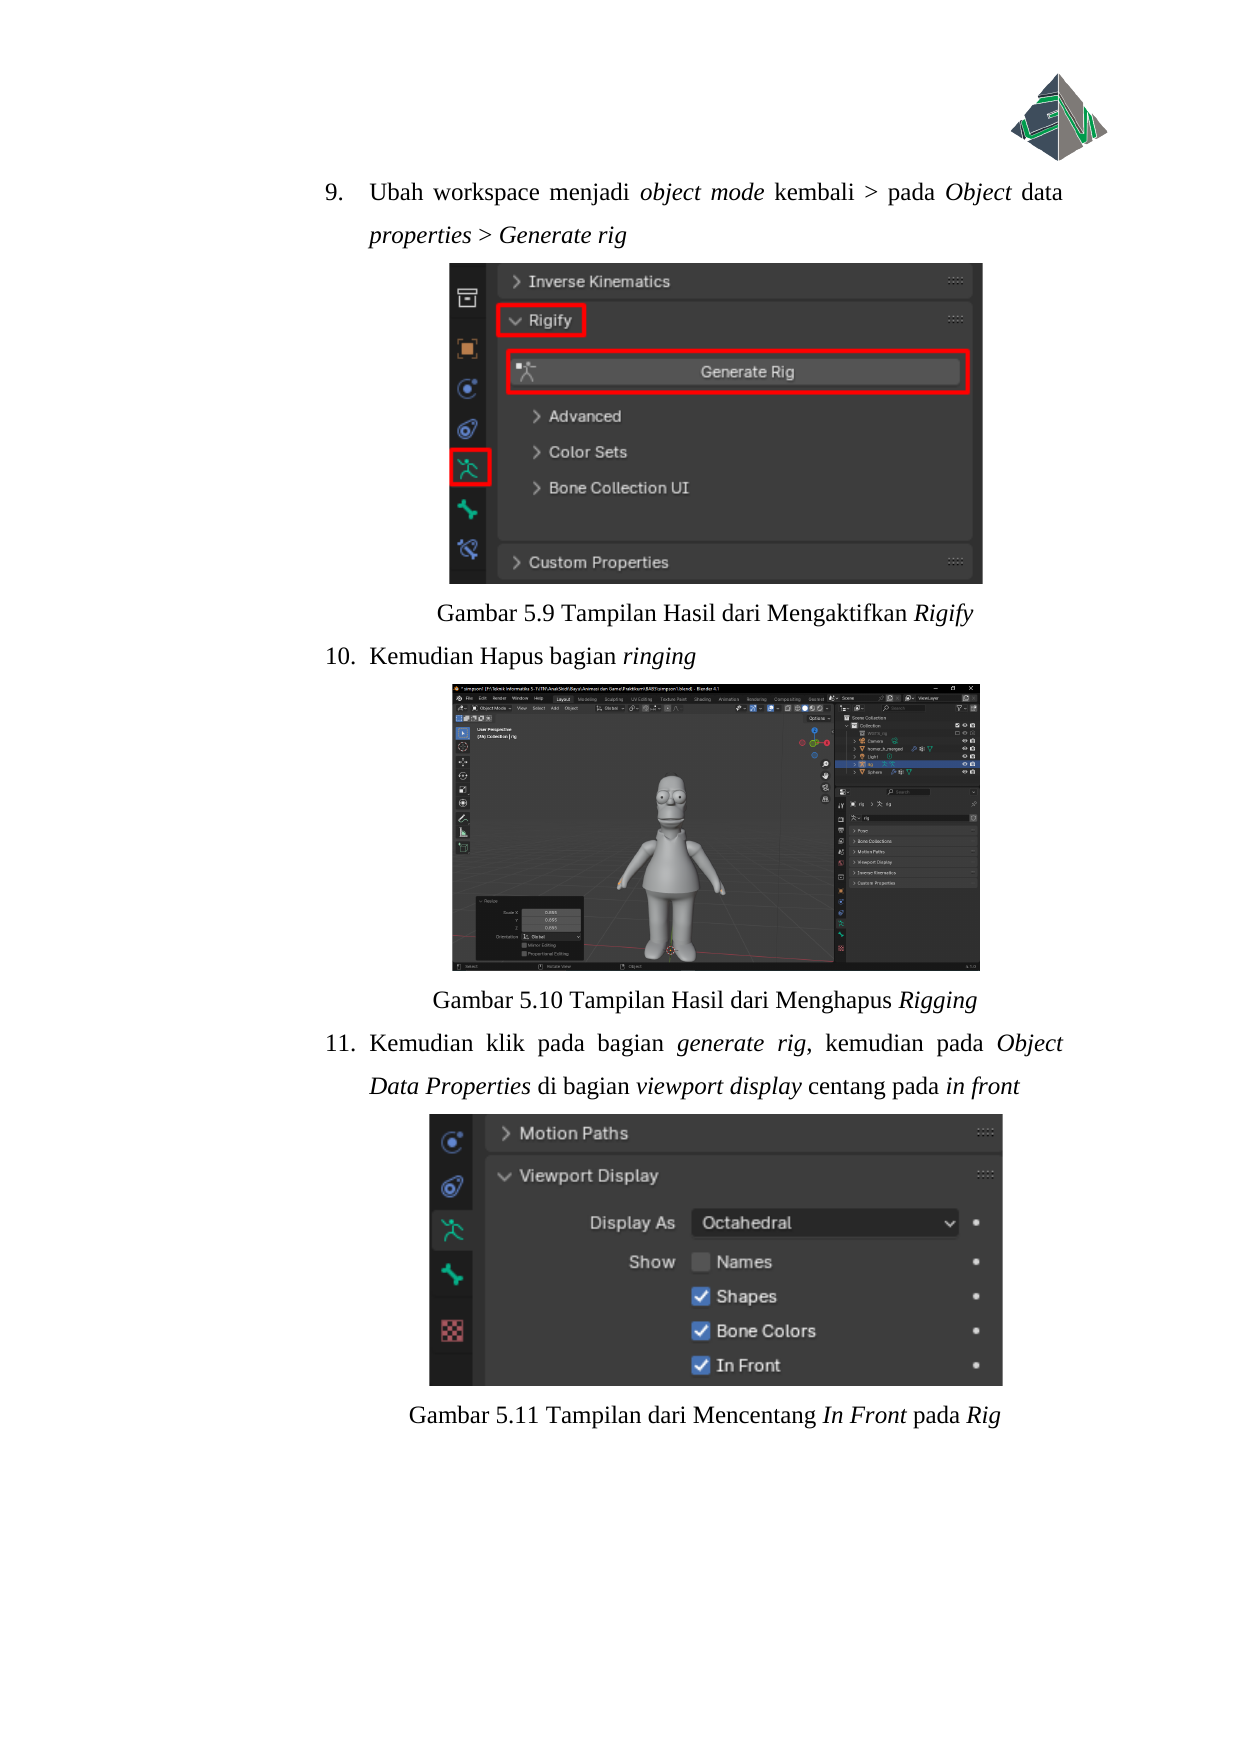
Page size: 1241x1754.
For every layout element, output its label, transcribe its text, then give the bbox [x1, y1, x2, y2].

list Kemudian Hapus bagian ringing [325, 641, 1063, 670]
picture [1010, 73, 1108, 161]
list Ubah workspace menjadi object mode kembali > pada Object data properties > Generate rig [325, 177, 1063, 249]
list Kemudian klik pada bagian generate rig, kemudian pada Object Data Properties di bagian viewport display centang pada in front [325, 1028, 1063, 1100]
subtitle Tampilan Hasil dari Mengaktifkan Rigify [349, 598, 1063, 627]
picture [452, 684, 980, 971]
subtitle Tampilan dari Mencentang In Front pada Rig [349, 1400, 1063, 1429]
picture [429, 1114, 1003, 1386]
picture [449, 263, 983, 584]
subtitle Tampilan Hasil dari Menghapus Rigging [349, 985, 1063, 1013]
